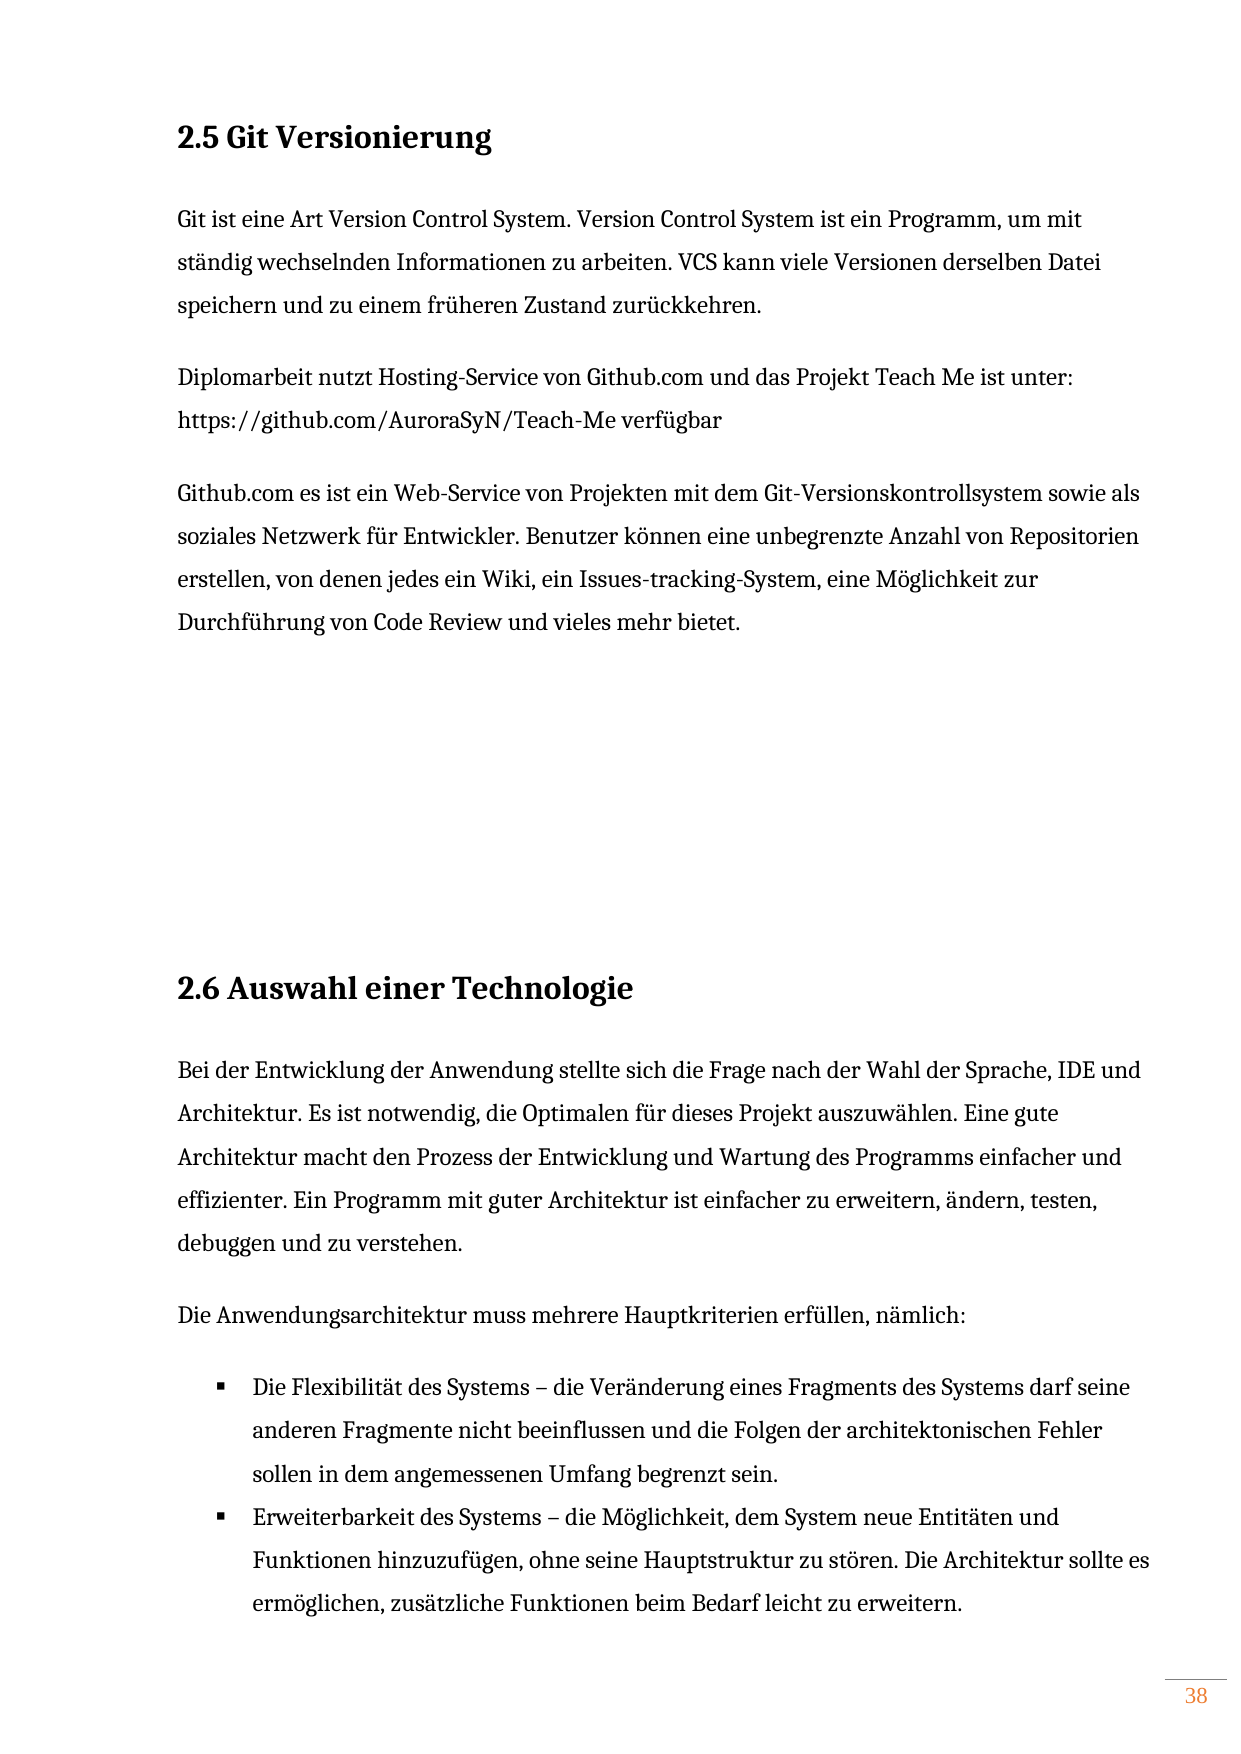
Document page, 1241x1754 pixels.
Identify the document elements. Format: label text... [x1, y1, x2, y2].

text Bei der Entwicklung der Anwendung stellte sich die Frage nach der Wahl der Sprache, IDE und Architektur. Es ist notwendig, die Optimalen für dieses Projekt auszuwählen. Eine gute Architektur macht den Prozess der Entwicklung und Wartung des Programms einfacher und effizienter. Ein Programm mit guter Architektur ist einfacher zu erweitern, ändern, testen, debuggen und zu verstehen. [177, 1056, 1152, 1257]
subtitle 2.6 Auswahl einer Technologie [177, 969, 1152, 1008]
text Github.com es ist ein Web-Service von Projekten mit dem Git-Versionskontrollsystem sowie als soziales Netzwerk für Entwickler. Benutzer können eine unbegrenzte Anzahl von Repositorien erstellen, von denen jedes ein Wiki, ein Issues-tracking-System, eine Möglichkeit zur Durchführung von Code Review und vieles mehr bietet. [177, 479, 1152, 637]
text Git ist eine Art Version Control System. Version Control System ist ein Programm, um mit ständig wechselnden Informationen zu arbeiten. VCS kann viele Versionen derselben Datei speichern und zu einem früheren Zustand zurückkehren. [177, 205, 1152, 320]
text Diplomarbeit nutzt Hosting-Service von Github.com und das Projekt Teach Me ist unter: https://github.com/AuroraSyN/Teach-Me verfügbar [177, 363, 1152, 435]
list Erweiterbarkeit des Systems – die Möglichkeit, dem System neue Entitäten und Funktionen hinzuzufügen, ohne seine Hauptstruktur zu stören. Die Architektur sollte es ermöglichen, zusätzliche Funktionen beim Bedarf leicht zu erweitern. [215, 1503, 1152, 1618]
subtitle 2.5 Git Versionierung [177, 118, 1152, 156]
text Die Anwendungsarchitektur muss mehrere Hauptkriterien erfüllen, nämlich: [177, 1301, 1152, 1330]
list Die Flexibilität des Systems – die Veränderung eines Fragments des Systems darf seine anderen Fragmente nicht beeinflussen und die Folgen der architektonischen Fehler sollen in dem angemessenen Umfang begrenzt sein. [215, 1373, 1152, 1488]
